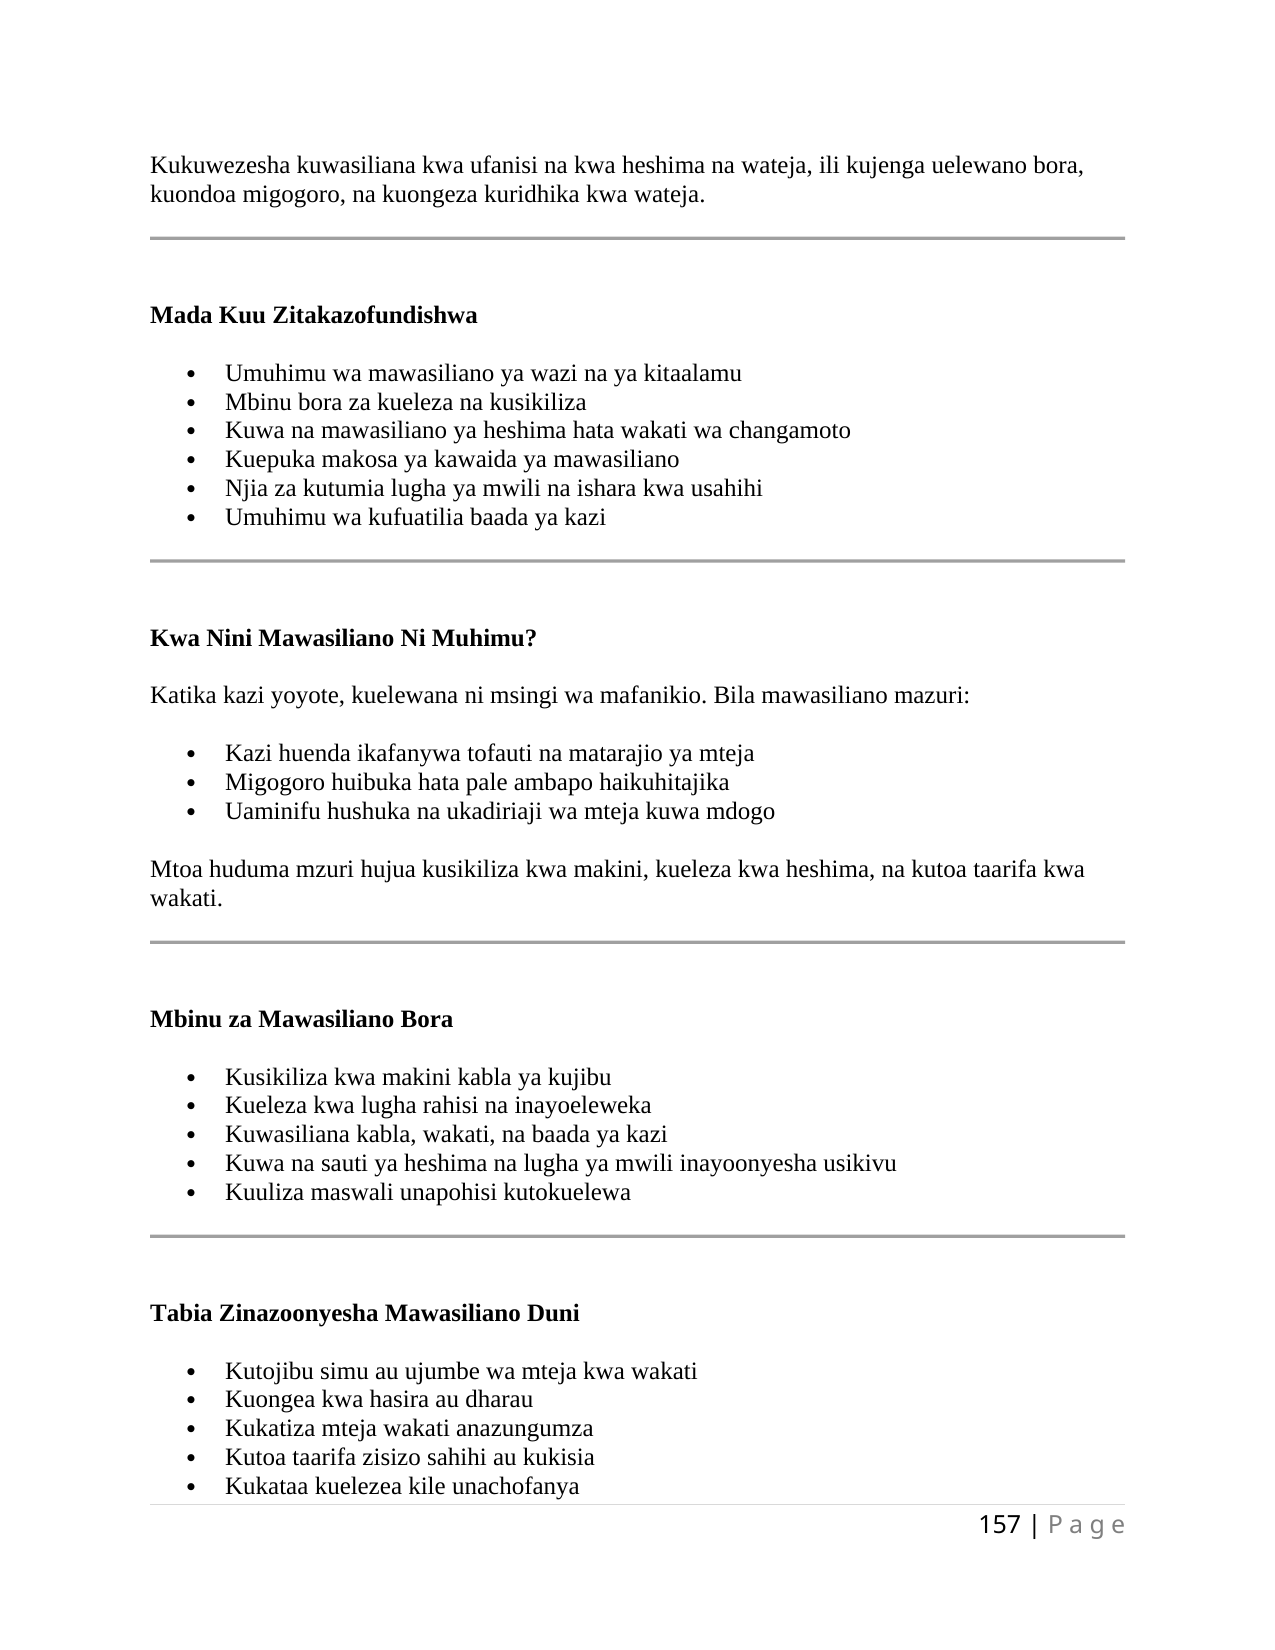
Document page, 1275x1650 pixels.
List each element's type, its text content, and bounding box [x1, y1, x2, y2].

list Umuhimu wa mawasiliano ya wazi na ya kitaalamu [187, 358, 1125, 387]
text Mtoa huduma mzuri hujua kusikiliza kwa makini, kueleza kwa heshima, na kutoa taarifa kwa wakati. [150, 854, 1125, 911]
list Kukatiza mteja wakati anazungumza [187, 1413, 1125, 1442]
text Kwa Nini Mawasiliano Ni Muhimu? [150, 623, 1125, 651]
list Kuuliza maswali unapohisi kutokuelewa [187, 1177, 1125, 1206]
list Kuwasiliana kabla, wakati, na baada ya kazi [187, 1119, 1125, 1148]
text Kukuwezesha kuwasiliana kwa ufanisi na kwa heshima na wateja, ili kujenga uelewano bora, kuondoa migogoro, na kuongeza kuridhika kwa wateja. [150, 150, 1125, 207]
list Kusikiliza kwa makini kabla ya kujibu [187, 1062, 1125, 1091]
list Kutoa taarifa zisizo sahihi au kukisia [187, 1442, 1125, 1471]
list Kukataa kuelezea kile unachofanya [187, 1471, 1125, 1499]
text Mada Kuu Zitakazofundishwa [150, 300, 1125, 329]
list Njia za kutumia lugha ya mwili na ishara kwa usahihi [187, 473, 1125, 502]
text Tabia Zinazoonyesha Mawasiliano Duni [150, 1298, 1125, 1327]
list Kazi huenda ikafanywa tofauti na matarajio ya mteja [187, 738, 1125, 767]
list Mbinu bora za kueleza na kusikiliza [187, 387, 1125, 415]
list Kuongea kwa hasira au dharau [187, 1384, 1125, 1413]
text Katika kazi yoyote, kuelewana ni msingi wa mafanikio. Bila mawasiliano mazuri: [150, 681, 1125, 709]
list Migogoro huibuka hata pale ambapo haikuhitajika [187, 767, 1125, 796]
text Mbinu za Mawasiliano Bora [150, 1004, 1125, 1033]
list Kuwa na sauti ya heshima na lugha ya mwili inayoonyesha usikivu [187, 1148, 1125, 1177]
list Kuepuka makosa ya kawaida ya mawasiliano [187, 444, 1125, 473]
list Kuwa na mawasiliano ya heshima hata wakati wa changamoto [187, 415, 1125, 444]
list Kueleza kwa lugha rahisi na inayoeleweka [187, 1091, 1125, 1119]
list Kutojibu simu au ujumbe wa mteja kwa wakati [187, 1356, 1125, 1384]
list Umuhimu wa kufuatilia baada ya kazi [187, 502, 1125, 530]
list Uaminifu hushuka na ukadiriaji wa mteja kuwa mdogo [187, 796, 1125, 825]
